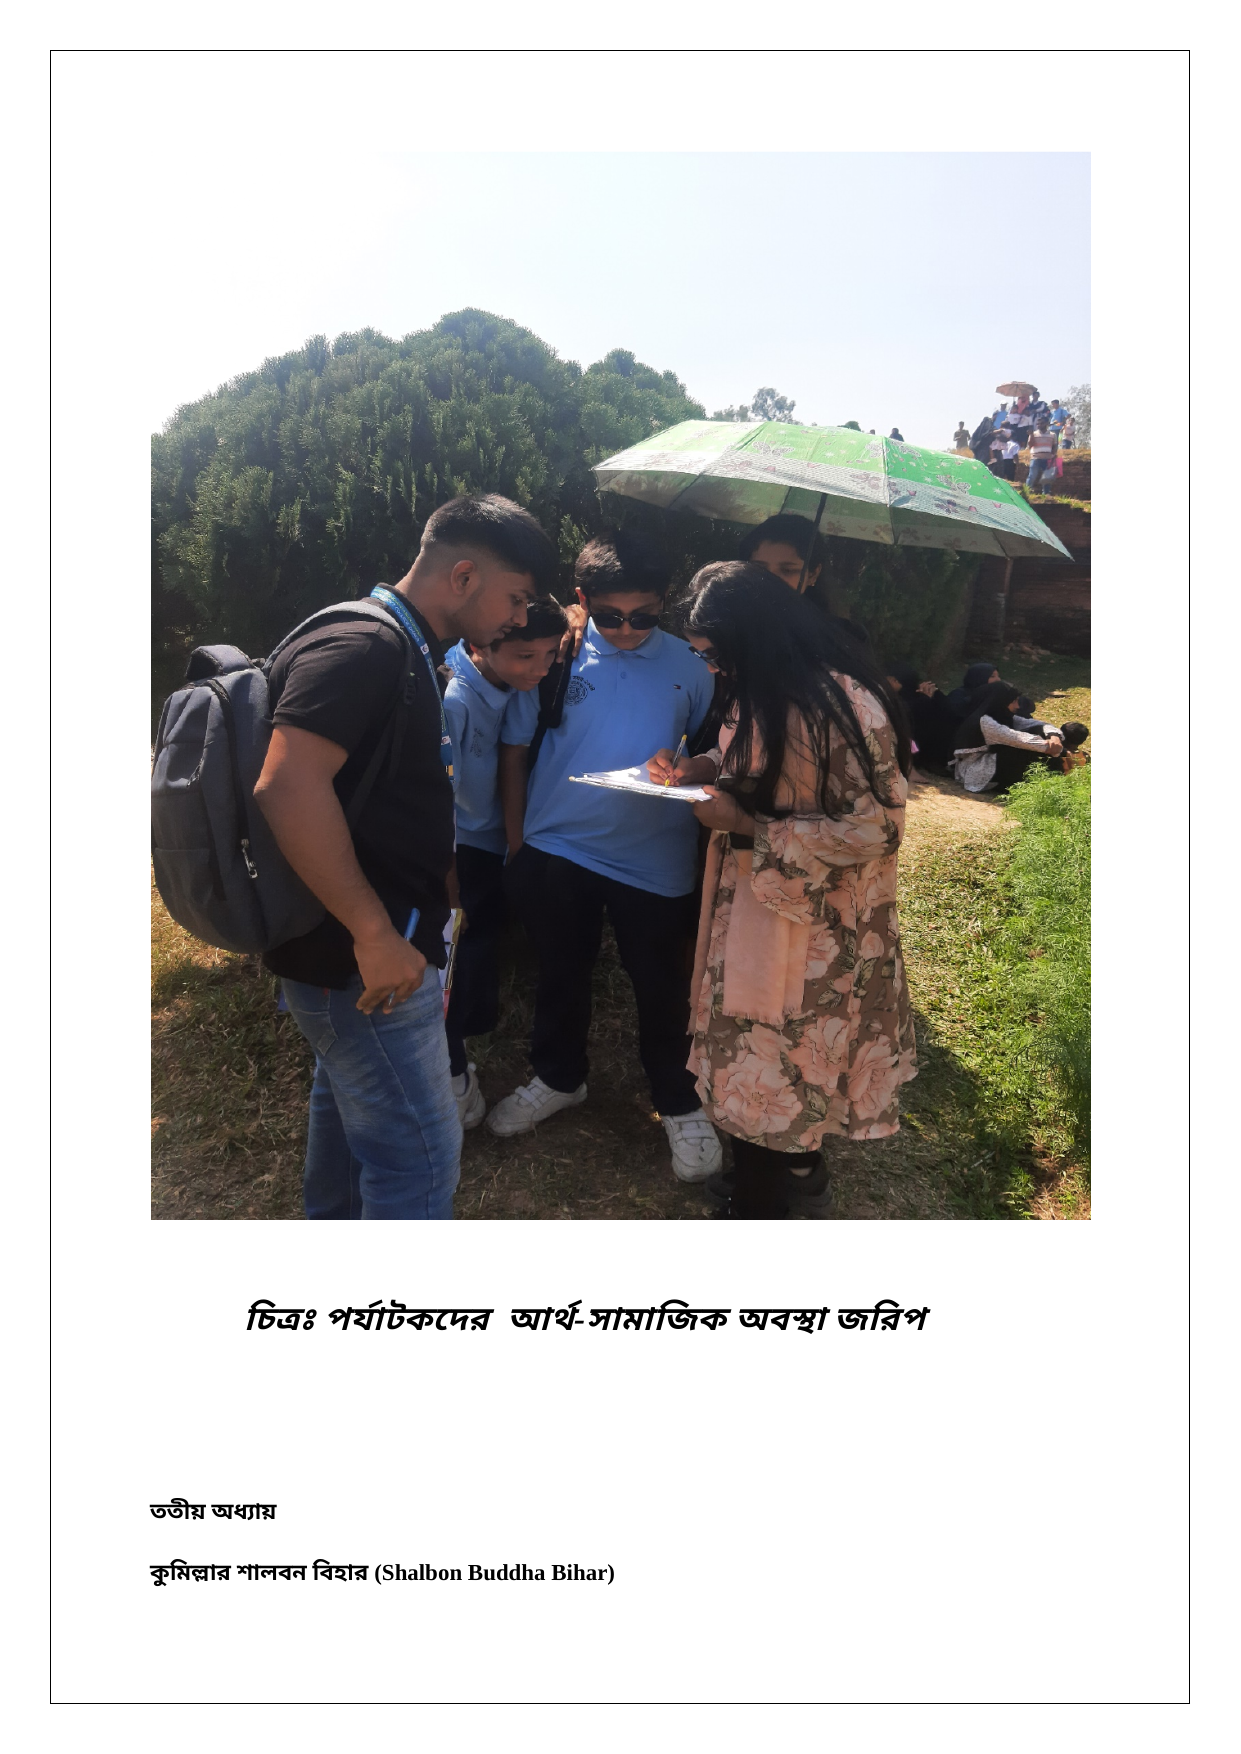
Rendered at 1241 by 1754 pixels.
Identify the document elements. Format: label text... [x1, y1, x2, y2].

text ততীয় অধ্যায় [150, 1495, 1090, 1526]
text কুমিল্লার শালবন বিহার (Shalbon Buddha Bihar) [150, 1556, 1090, 1587]
text চিত্রঃ পর্যাটকদের আর্থ-সামাজিক অবস্থা জরিপ [150, 1294, 1090, 1340]
picture [151, 152, 1091, 1220]
